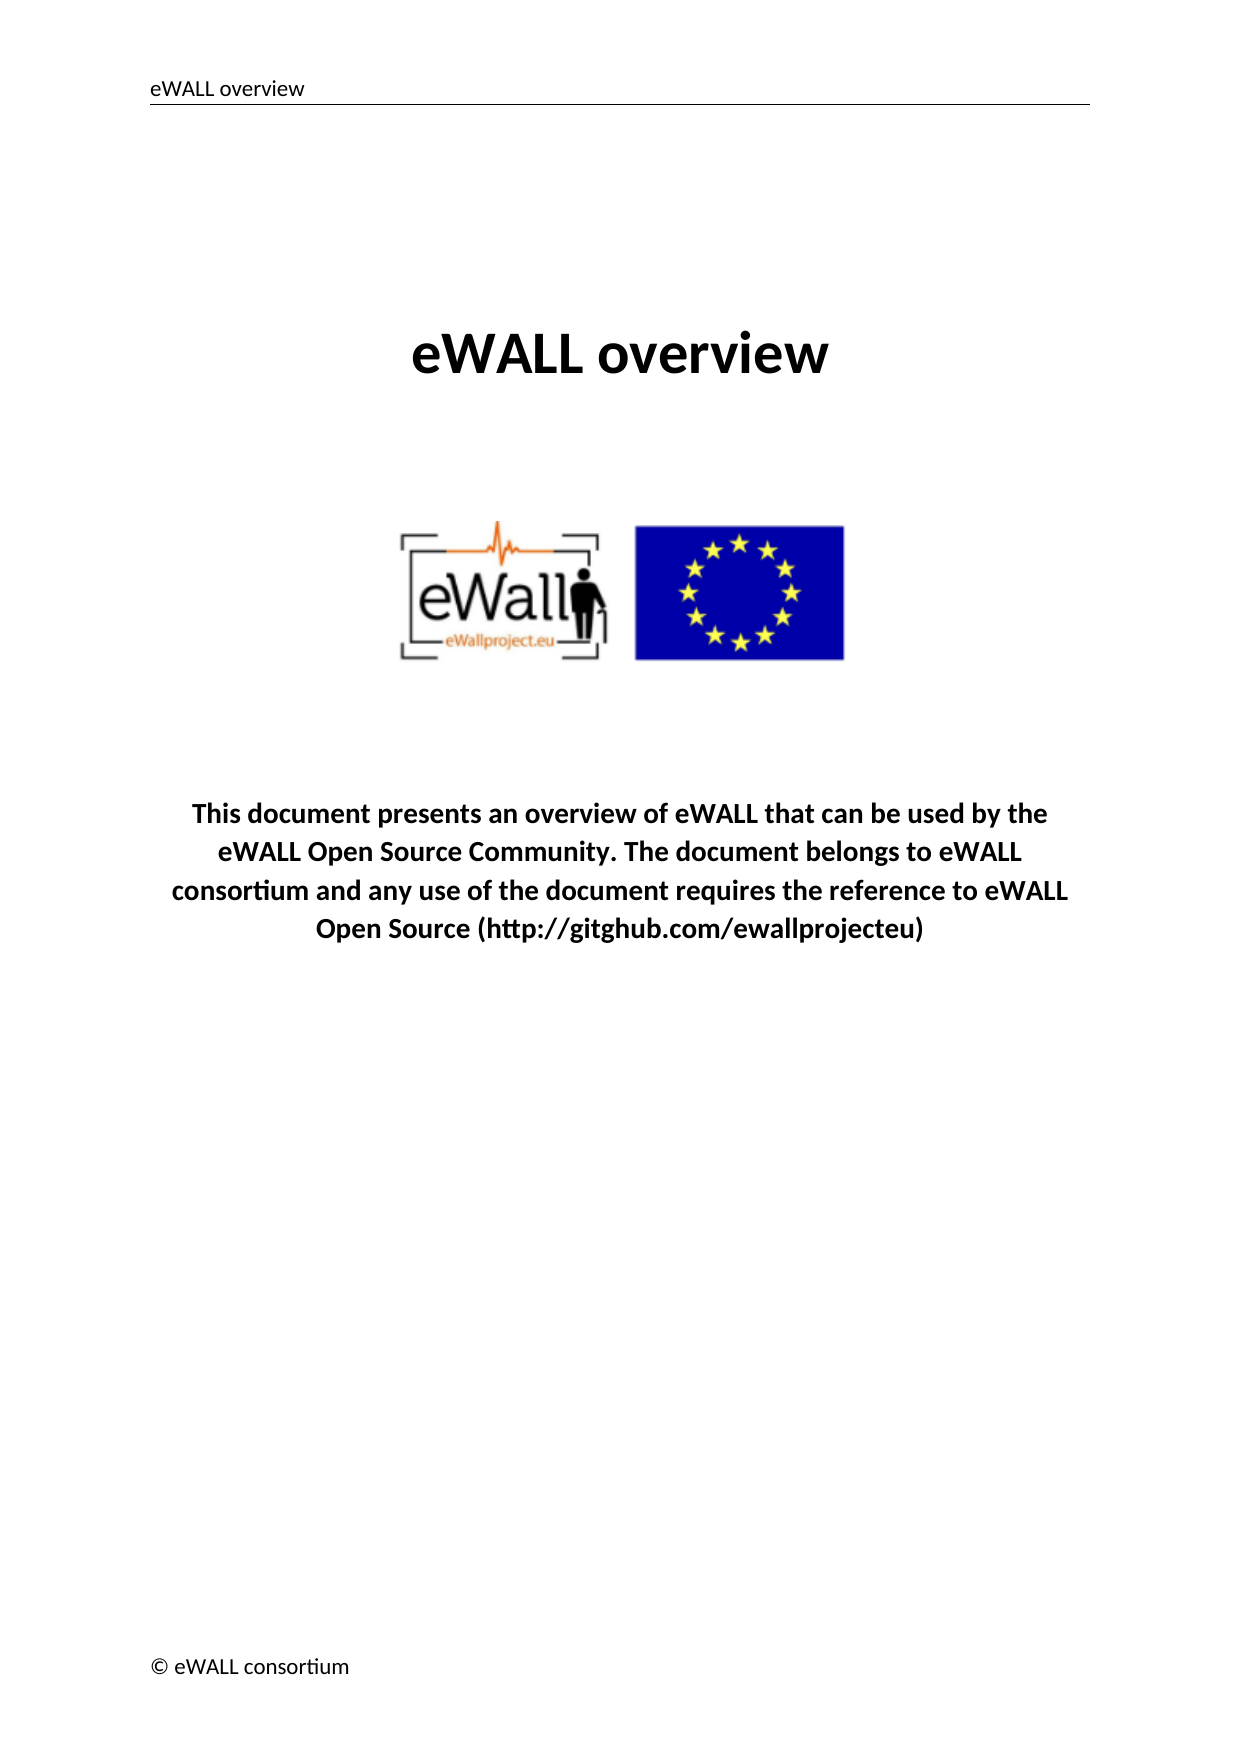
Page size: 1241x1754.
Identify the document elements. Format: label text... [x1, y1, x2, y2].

picture [387, 521, 853, 666]
text This document presents an overview of eWALL that can be used by the eWALL Open Source Community. The document belongs to eWALL consortium and any use of the document requires the reference to eWALL Open Source (http://gitghub.com/ewallprojecteu) [150, 795, 1090, 946]
text eWALL overview [150, 315, 1090, 389]
